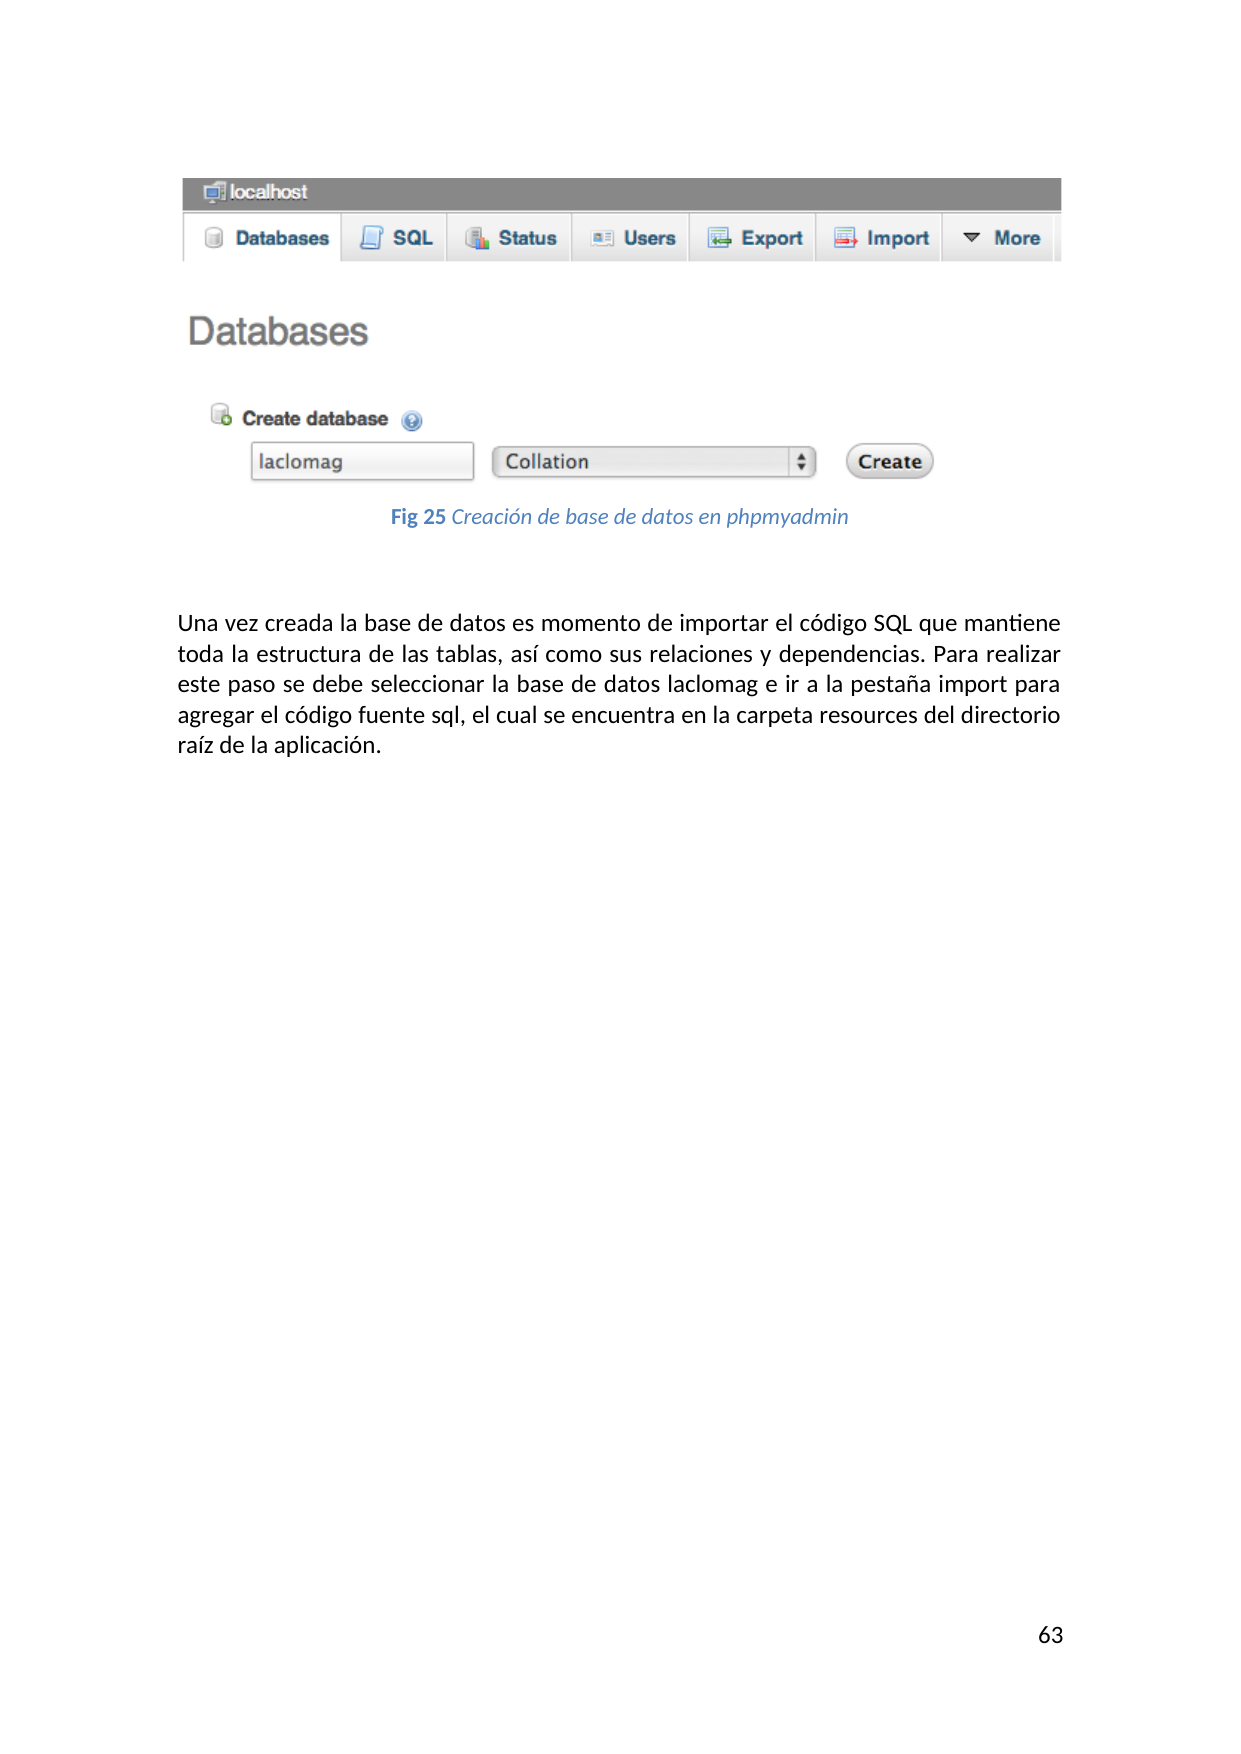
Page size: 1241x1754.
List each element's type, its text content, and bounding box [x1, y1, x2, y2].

text Una vez creada la base de datos es momento de importar el código SQL que mantiene toda la estructura de las tablas, así como sus relaciones y dependencias. Para realizar este paso se debe seleccionar la base de datos laclomag e ir a la pestaña import para agregar el código fuente sql, el cual se encuentra en la carpeta resources del directorio raíz de la aplicación. [177, 607, 1063, 760]
picture [177, 178, 1062, 503]
text Fig 25 Creación de base de datos en phpmyadmin [177, 502, 1063, 531]
